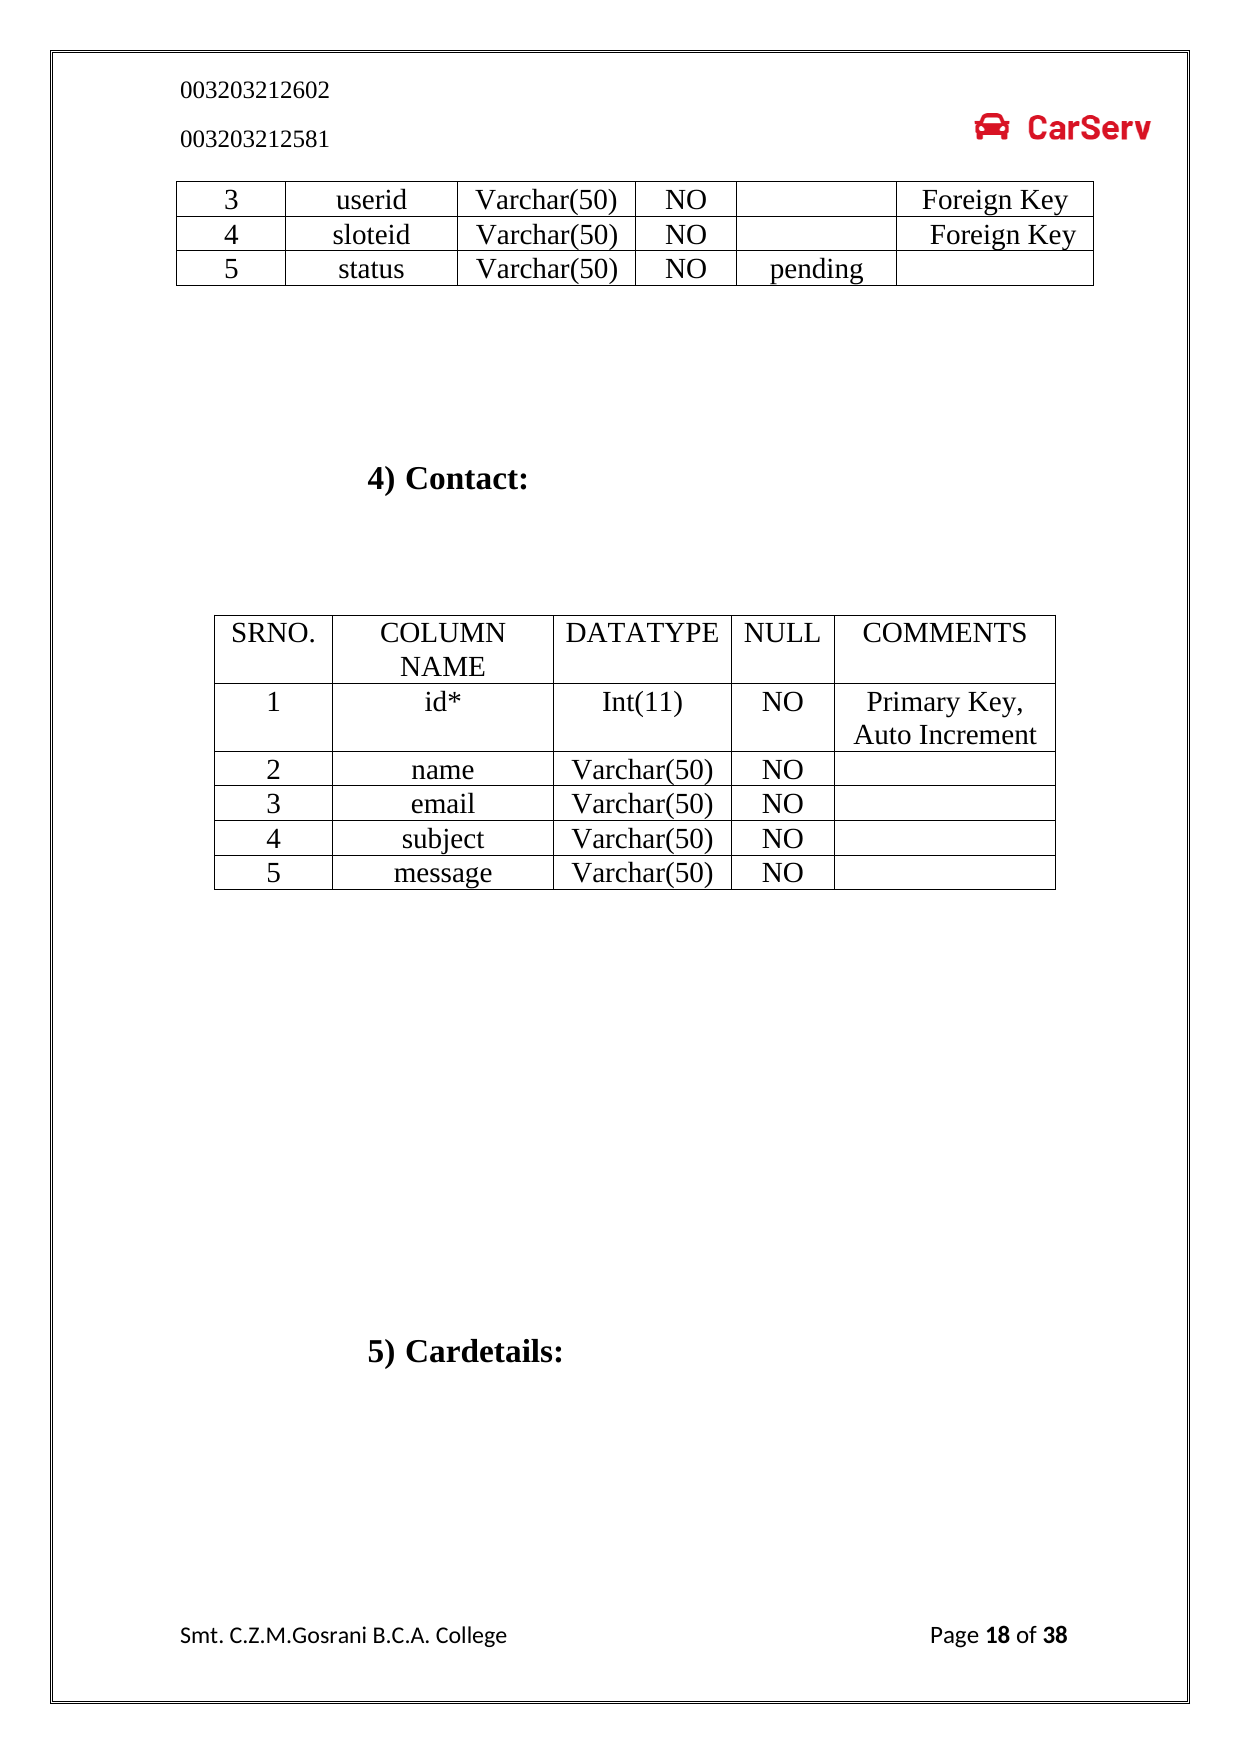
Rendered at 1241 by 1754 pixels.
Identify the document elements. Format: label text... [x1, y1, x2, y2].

table_header SRNO. [215, 616, 332, 683]
table_cell Varchar(50) [554, 856, 731, 889]
table_cell Varchar(50) [554, 752, 731, 785]
table_cell 5 [215, 856, 332, 889]
table_cell [897, 251, 1093, 285]
table_cell NO [732, 856, 834, 889]
table_cell Varchar(50) [458, 182, 635, 216]
table_cell NO [732, 684, 834, 751]
table_cell [835, 752, 1055, 785]
table_cell Foreign Key [897, 182, 1093, 216]
table_cell sloteid [286, 217, 457, 250]
table_header COMMENTS [835, 616, 1055, 683]
table_cell Int(11) [554, 684, 731, 751]
table_cell NO [732, 821, 834, 854]
table_cell Varchar(50) [554, 821, 731, 854]
table_cell Varchar(50) [458, 217, 635, 250]
table_cell Foreign Key [897, 217, 1093, 250]
table_header COLUMN NAME [333, 616, 553, 683]
table_cell NO [732, 752, 834, 785]
table_cell pending [737, 251, 896, 285]
table_header DATATYPE [554, 616, 731, 683]
table_cell email [333, 786, 553, 820]
table_cell [737, 182, 896, 216]
table_cell NO [636, 217, 736, 250]
table_cell [835, 786, 1055, 820]
table_cell 2 [215, 752, 332, 785]
table_cell Varchar(50) [554, 786, 731, 820]
table_cell 3 [215, 786, 332, 820]
table_cell subject [333, 821, 553, 854]
table_cell NO [636, 251, 736, 285]
table_cell 5 [177, 251, 285, 285]
table_cell 1 [215, 684, 332, 751]
picture [968, 103, 1155, 147]
table_cell status [286, 251, 457, 285]
table_cell 4 [177, 217, 285, 250]
table_cell 3 [177, 182, 285, 216]
table_header NULL [732, 616, 834, 683]
table_cell 4 [215, 821, 332, 854]
table_cell NO [732, 786, 834, 820]
table_cell NO [636, 182, 736, 216]
list Cardetails: [367, 1331, 1090, 1369]
table_cell Primary Key, Auto Increment [835, 684, 1055, 751]
list Contact: [367, 458, 1090, 497]
table_cell [737, 217, 896, 250]
table_cell [835, 821, 1055, 854]
table_cell message [333, 856, 553, 889]
table_cell name [333, 752, 553, 785]
table_cell id* [333, 684, 553, 751]
table_cell Varchar(50) [458, 251, 635, 285]
table_cell userid [286, 182, 457, 216]
table_cell [835, 856, 1055, 889]
